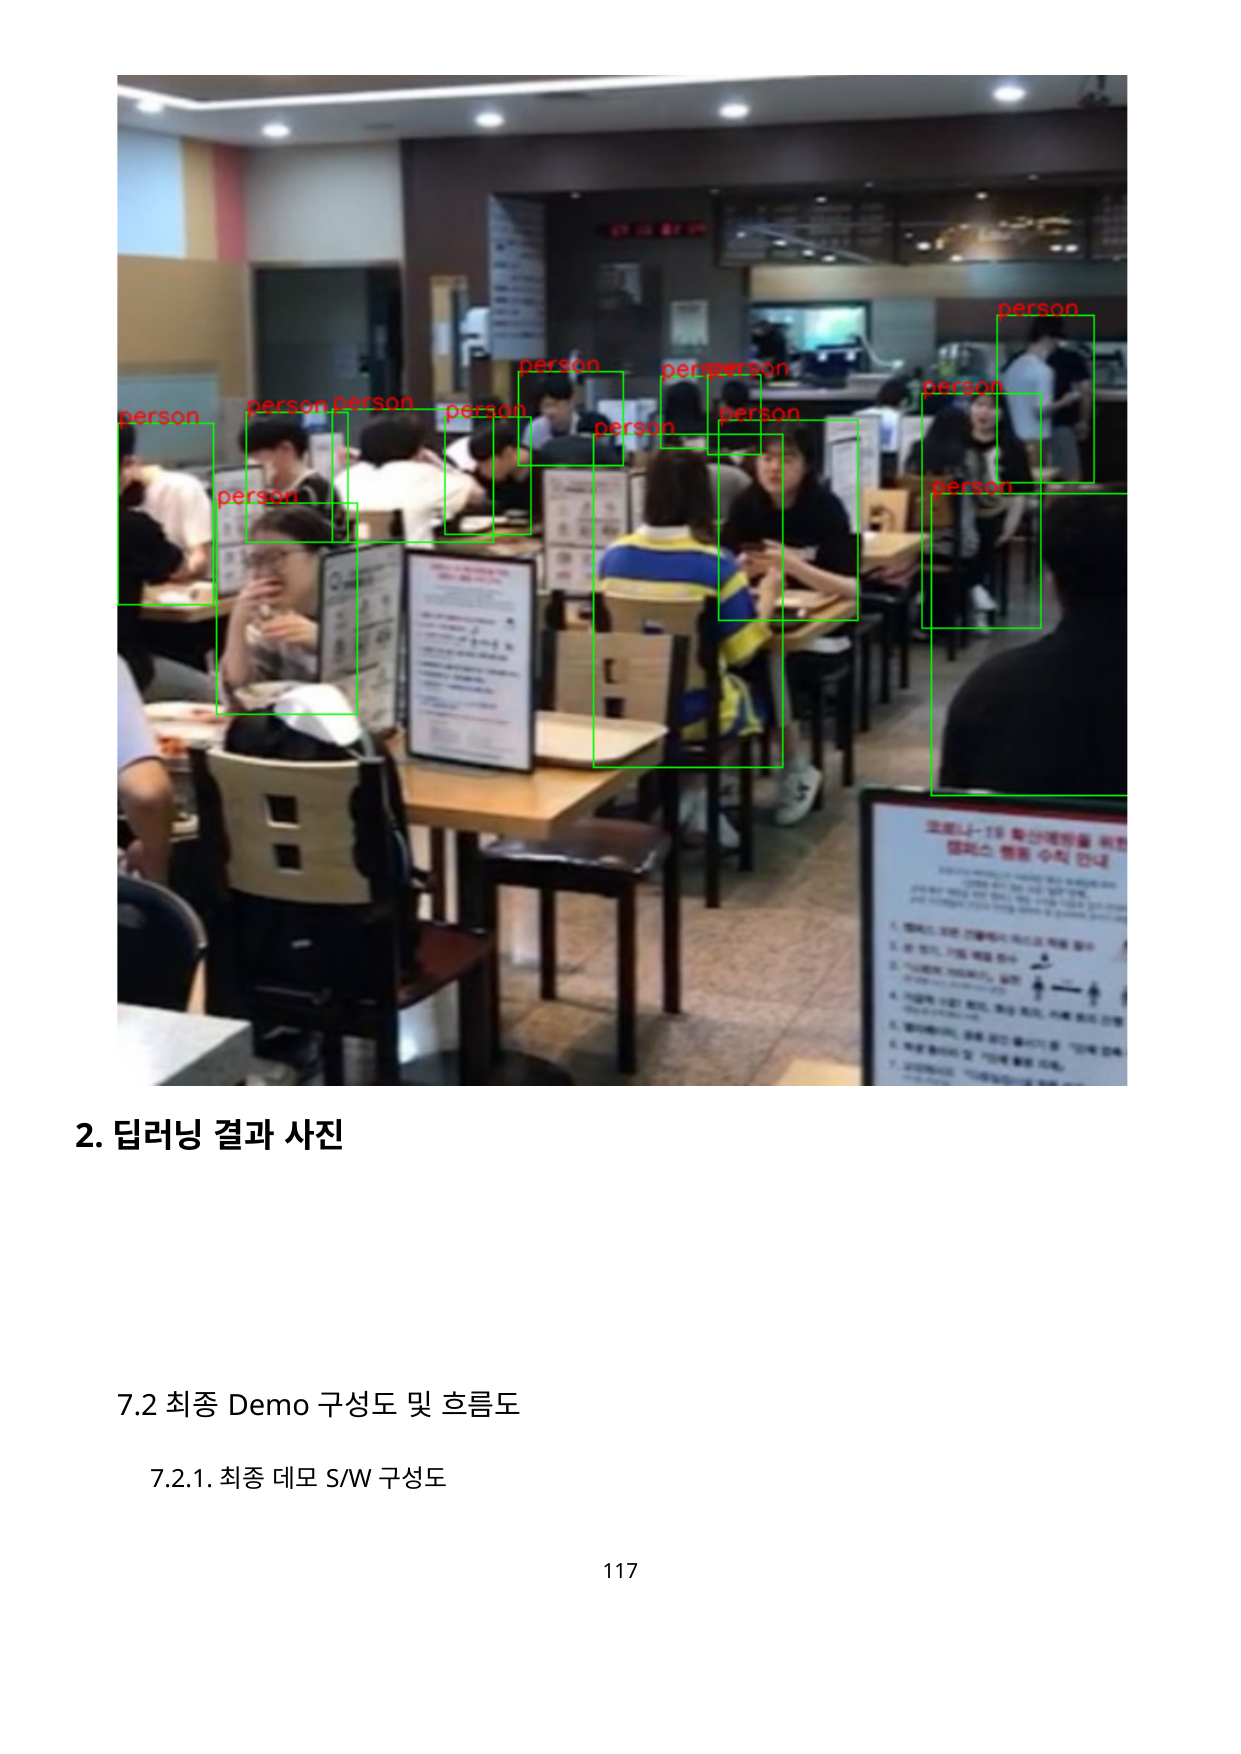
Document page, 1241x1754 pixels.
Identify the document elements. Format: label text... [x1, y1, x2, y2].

text 7.2.1. 최종 데모 S/W 구성도 [75, 1458, 1165, 1494]
text 2. 딥러닝 결과 사진 [75, 1109, 1165, 1157]
picture [116, 75, 1128, 1086]
text 7.2 최종 Demo 구성도 및 흐름도 [117, 1382, 1165, 1424]
